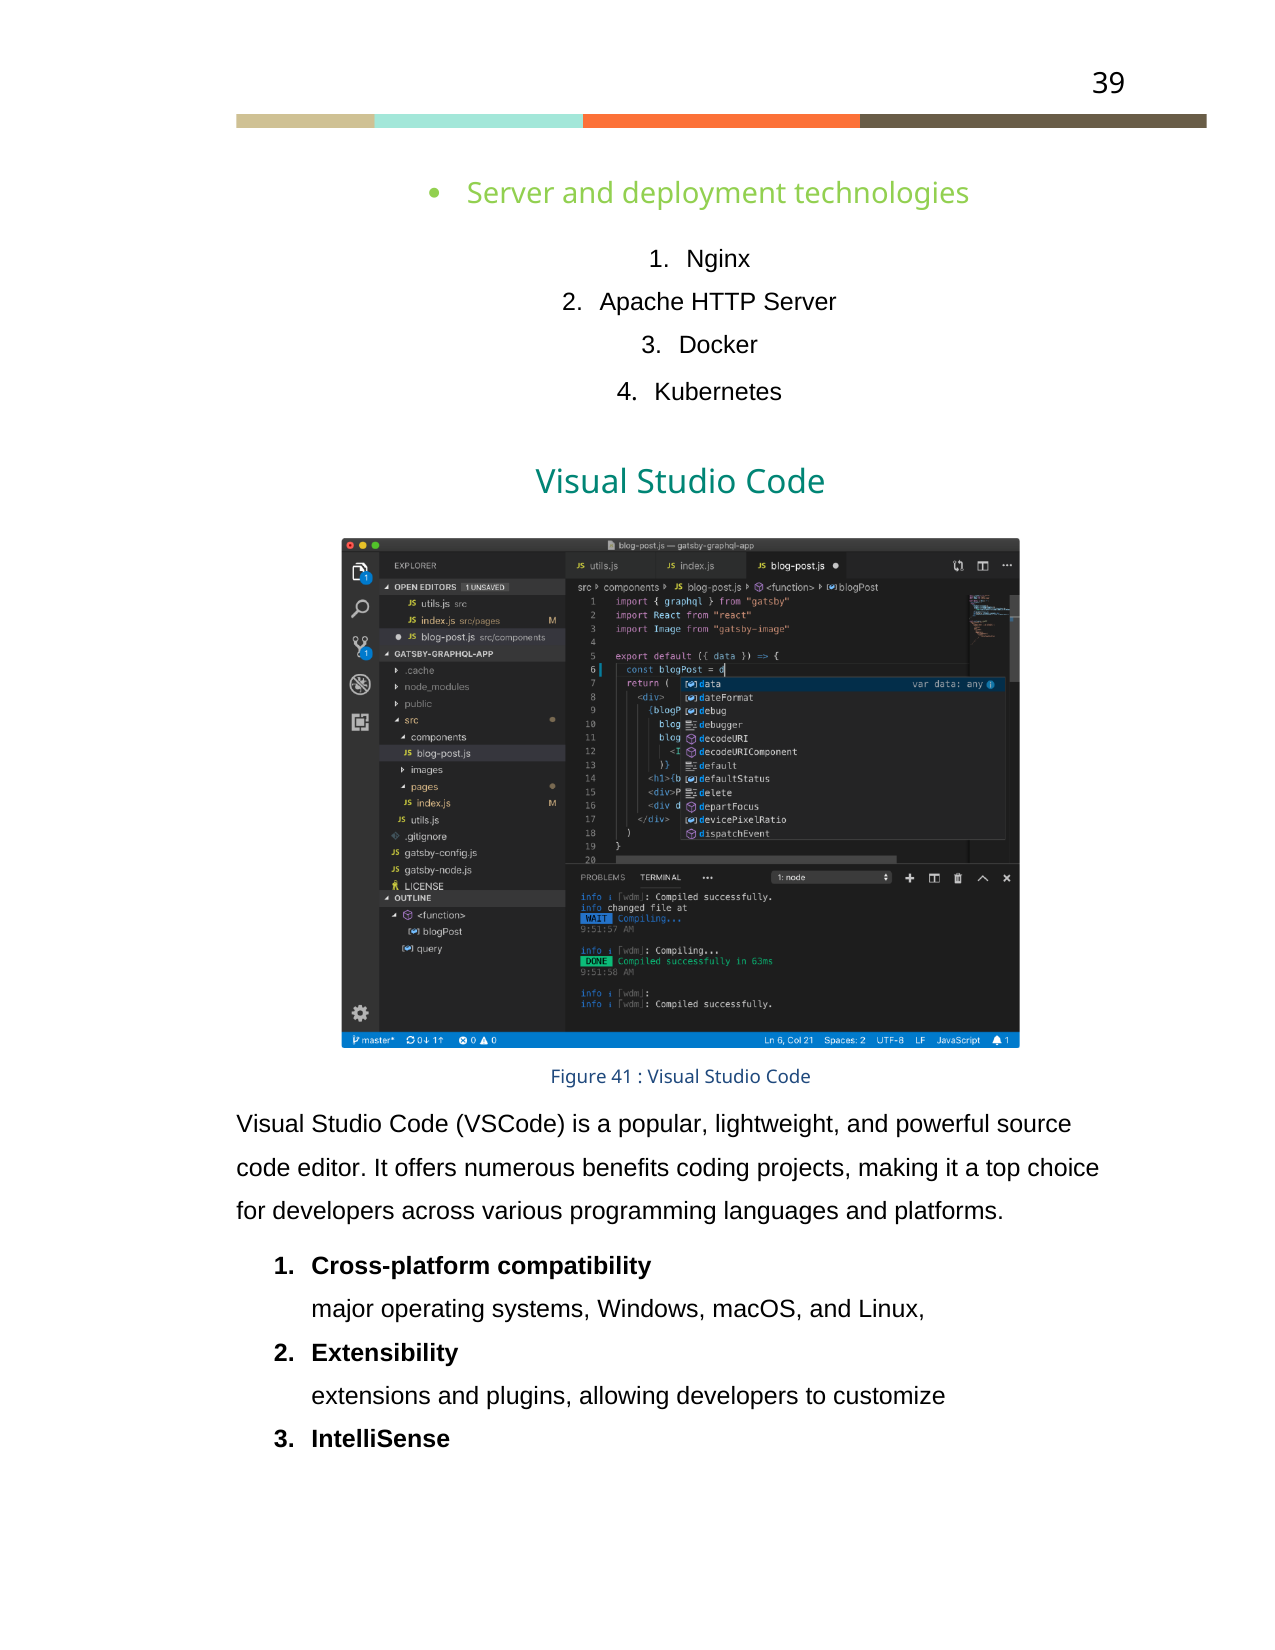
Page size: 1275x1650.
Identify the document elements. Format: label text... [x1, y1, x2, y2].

list Cross-platform compatibility [274, 1251, 1125, 1280]
list Nginx [274, 244, 1125, 273]
list Extensibility [274, 1338, 1125, 1366]
list Docker [274, 330, 1125, 359]
list IntelliSense [274, 1424, 1125, 1453]
text Visual Studio Code (VSCode) is a popular, lightweight, and powerful source code editor. It offers numerous benefits coding projects, making it a top choice for developers across various programming languages and platforms. [236, 1109, 1125, 1224]
list Apache HTTP Server [274, 287, 1125, 316]
subtitle Server and deployment technologies [274, 172, 1125, 212]
list extensions and plugins, allowing developers to customize [311, 1381, 1125, 1409]
list major operating systems, Windows, macOS, and Linux, [311, 1294, 1125, 1323]
picture [236, 114, 1207, 128]
text Figure 41 : Visual Studio Code [236, 1063, 1125, 1089]
picture [341, 538, 1020, 1048]
list Kubernetes [274, 373, 1125, 407]
subtitle Visual Studio Code [236, 458, 1125, 503]
